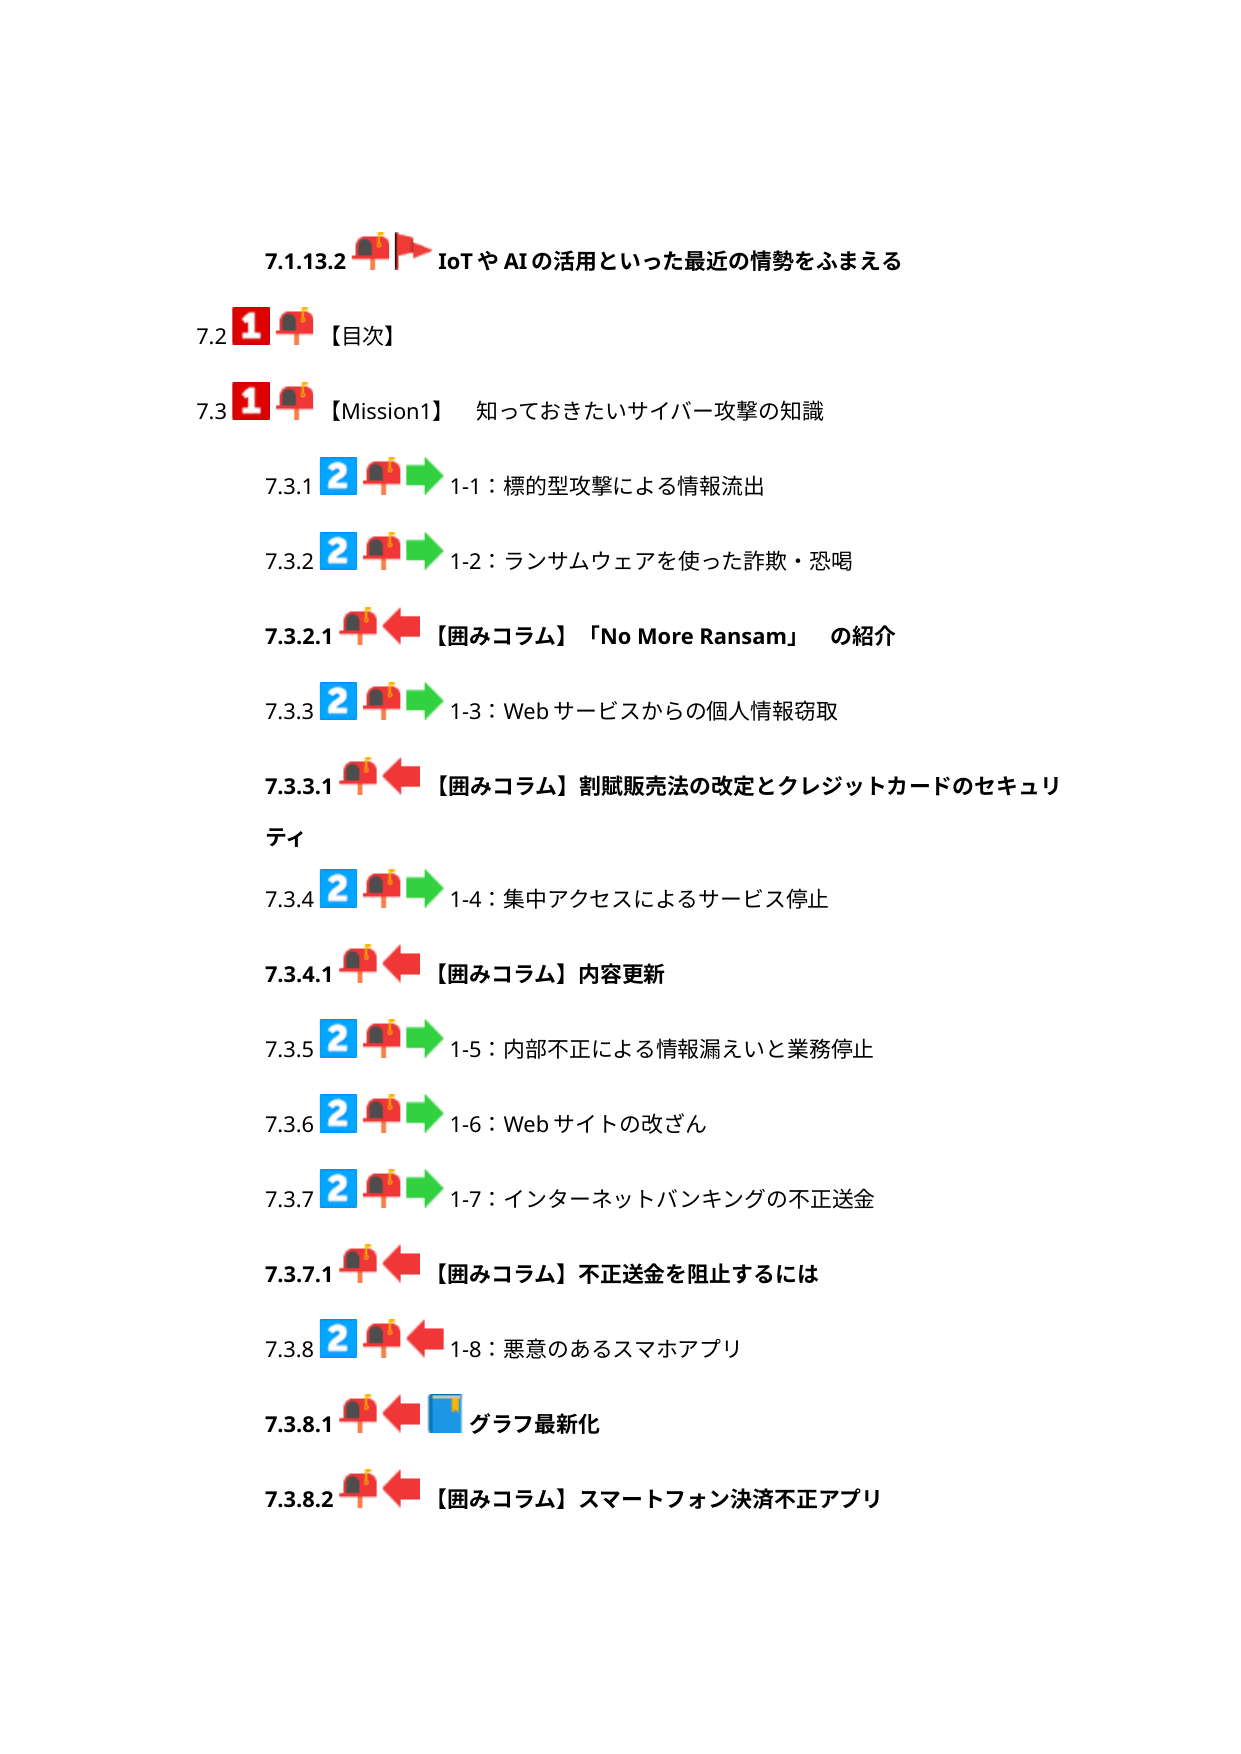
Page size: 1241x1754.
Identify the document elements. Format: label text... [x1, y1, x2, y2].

picture [362, 457, 401, 495]
picture [382, 1469, 420, 1508]
picture [362, 682, 401, 720]
picture [362, 869, 401, 908]
picture [319, 1094, 358, 1133]
picture [319, 1019, 358, 1058]
picture [339, 1469, 377, 1508]
text 【囲みコラム】「No More Ransam」 の紹介 [265, 592, 1063, 667]
picture [339, 944, 377, 983]
picture [382, 1244, 420, 1283]
picture [319, 1169, 358, 1208]
picture [362, 532, 401, 570]
text 【囲みコラム】不正送金を阻止するには [265, 1229, 1063, 1304]
text 【囲みコラム】スマートフォン決済不正アプリ [265, 1454, 1063, 1529]
picture [319, 682, 358, 720]
picture [275, 382, 314, 420]
text 1-8：悪意のあるスマホアプリ [265, 1304, 1063, 1379]
text 1-5：内部不正による情報漏えいと業務停止 [265, 1004, 1063, 1079]
picture [406, 457, 444, 495]
picture [362, 1319, 401, 1358]
picture [382, 1394, 420, 1433]
text IoTやAIの活用といった最近の情勢をふまえる [265, 217, 1063, 292]
text 1-6：Webサイトの改ざん [265, 1079, 1063, 1154]
text 1-7：インターネットバンキングの不正送金 [265, 1154, 1063, 1229]
picture [339, 1244, 377, 1283]
picture [275, 307, 314, 345]
picture [406, 1094, 444, 1133]
picture [319, 869, 358, 908]
picture [382, 607, 420, 645]
picture [319, 532, 358, 570]
picture [425, 1394, 464, 1433]
picture [406, 1169, 444, 1208]
text 【囲みコラム】割賦販売法の改定とクレジットカードのセキュリティ [265, 742, 1063, 854]
text 1-4：集中アクセスによるサービス停止 [265, 854, 1063, 929]
picture [406, 532, 444, 570]
picture [319, 457, 358, 495]
picture [362, 1019, 401, 1058]
picture [339, 757, 377, 795]
picture [362, 1094, 401, 1133]
picture [232, 307, 270, 345]
picture [382, 944, 420, 983]
picture [406, 1319, 444, 1358]
picture [351, 232, 390, 270]
picture [394, 232, 433, 270]
text 【囲みコラム】内容更新 [265, 929, 1063, 1004]
picture [406, 682, 444, 720]
text 1-2：ランサムウェアを使った詐欺・恐喝 [265, 517, 1063, 592]
picture [382, 757, 420, 795]
picture [232, 382, 270, 420]
text 1-3：Webサービスからの個人情報窃取 [265, 667, 1063, 742]
picture [339, 1394, 377, 1433]
picture [406, 1019, 444, 1058]
picture [319, 1319, 358, 1358]
picture [406, 869, 444, 908]
text 【目次】 [196, 292, 1063, 367]
text グラフ最新化 [265, 1379, 1063, 1454]
text 1-1：標的型攻撃による情報流出 [265, 442, 1063, 517]
picture [362, 1169, 401, 1208]
picture [339, 607, 377, 645]
text 【Mission1】 知っておきたいサイバー攻撃の知識 [196, 367, 1063, 442]
